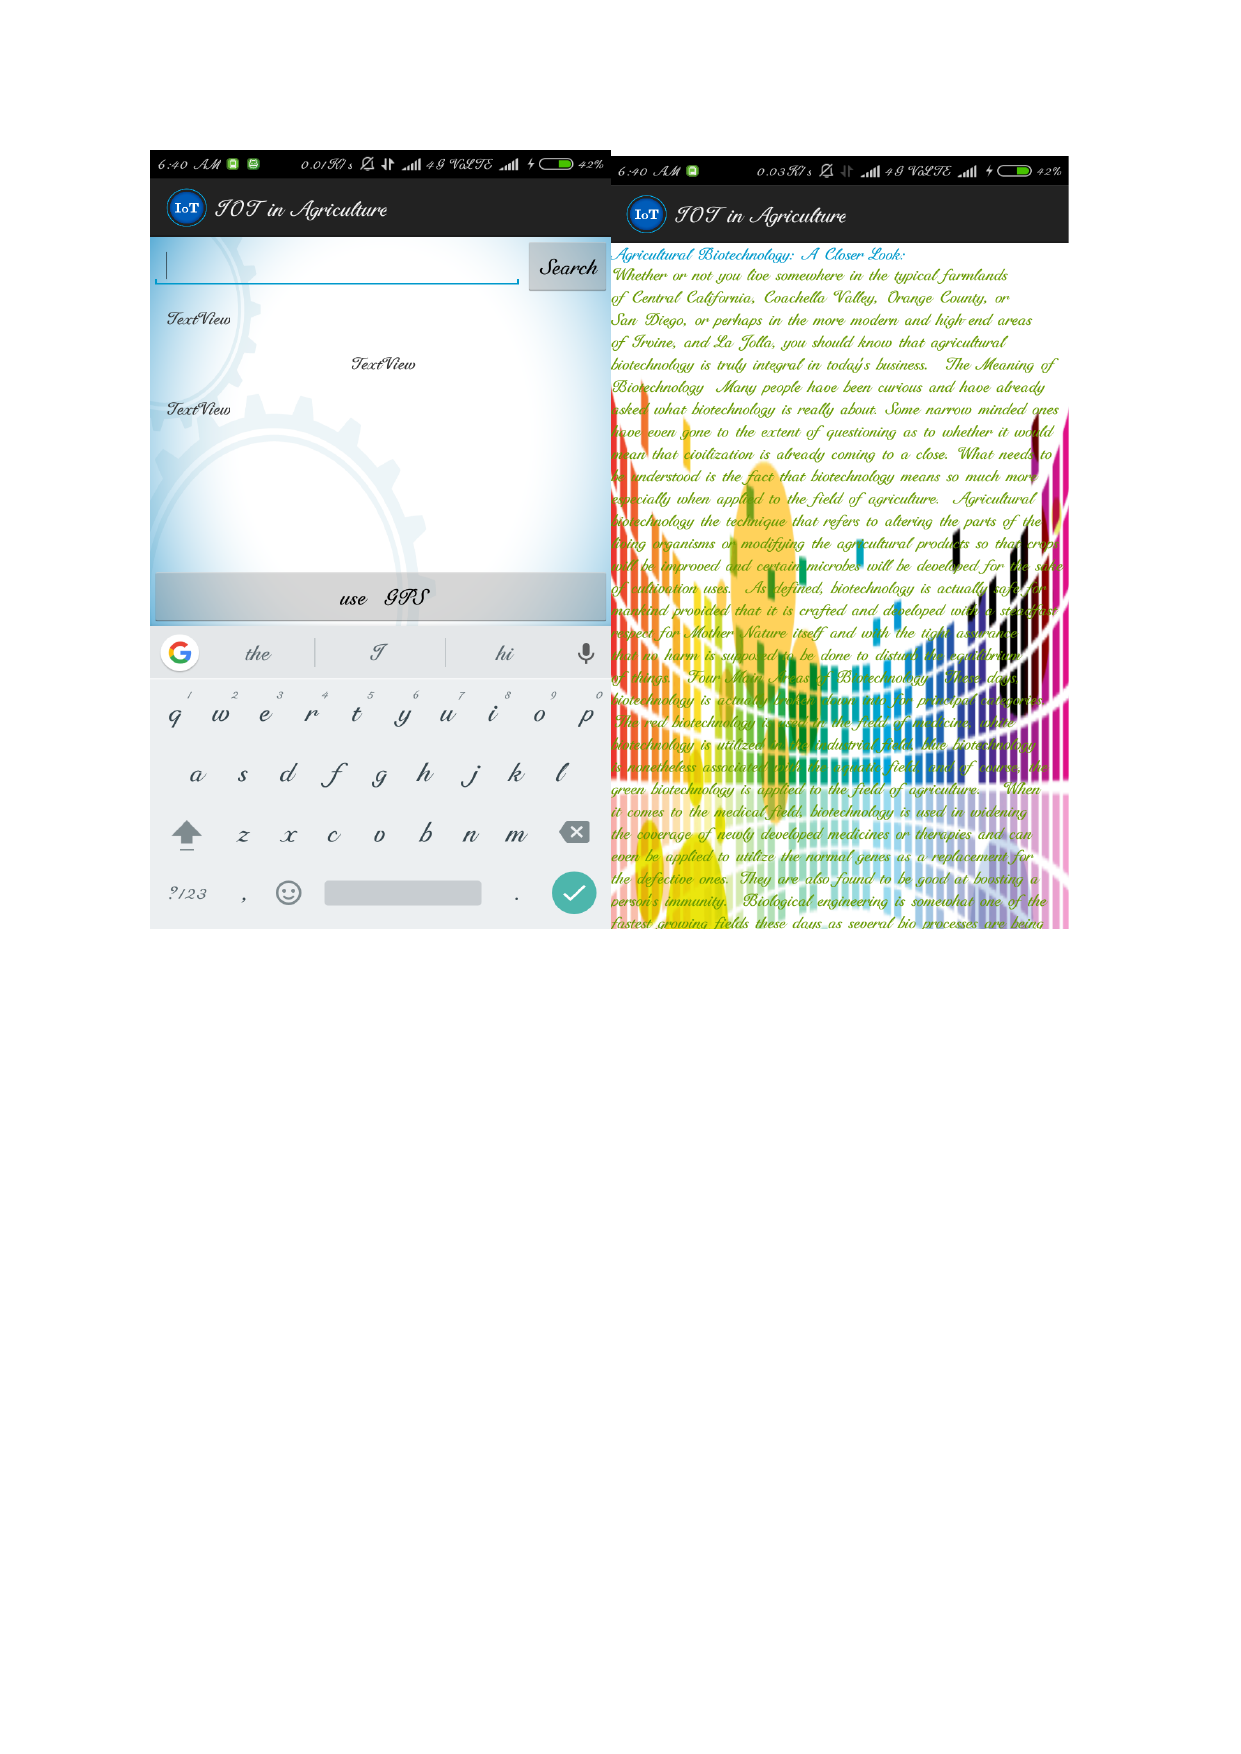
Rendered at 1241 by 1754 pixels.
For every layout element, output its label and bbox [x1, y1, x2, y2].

picture [150, 150, 1069, 929]
